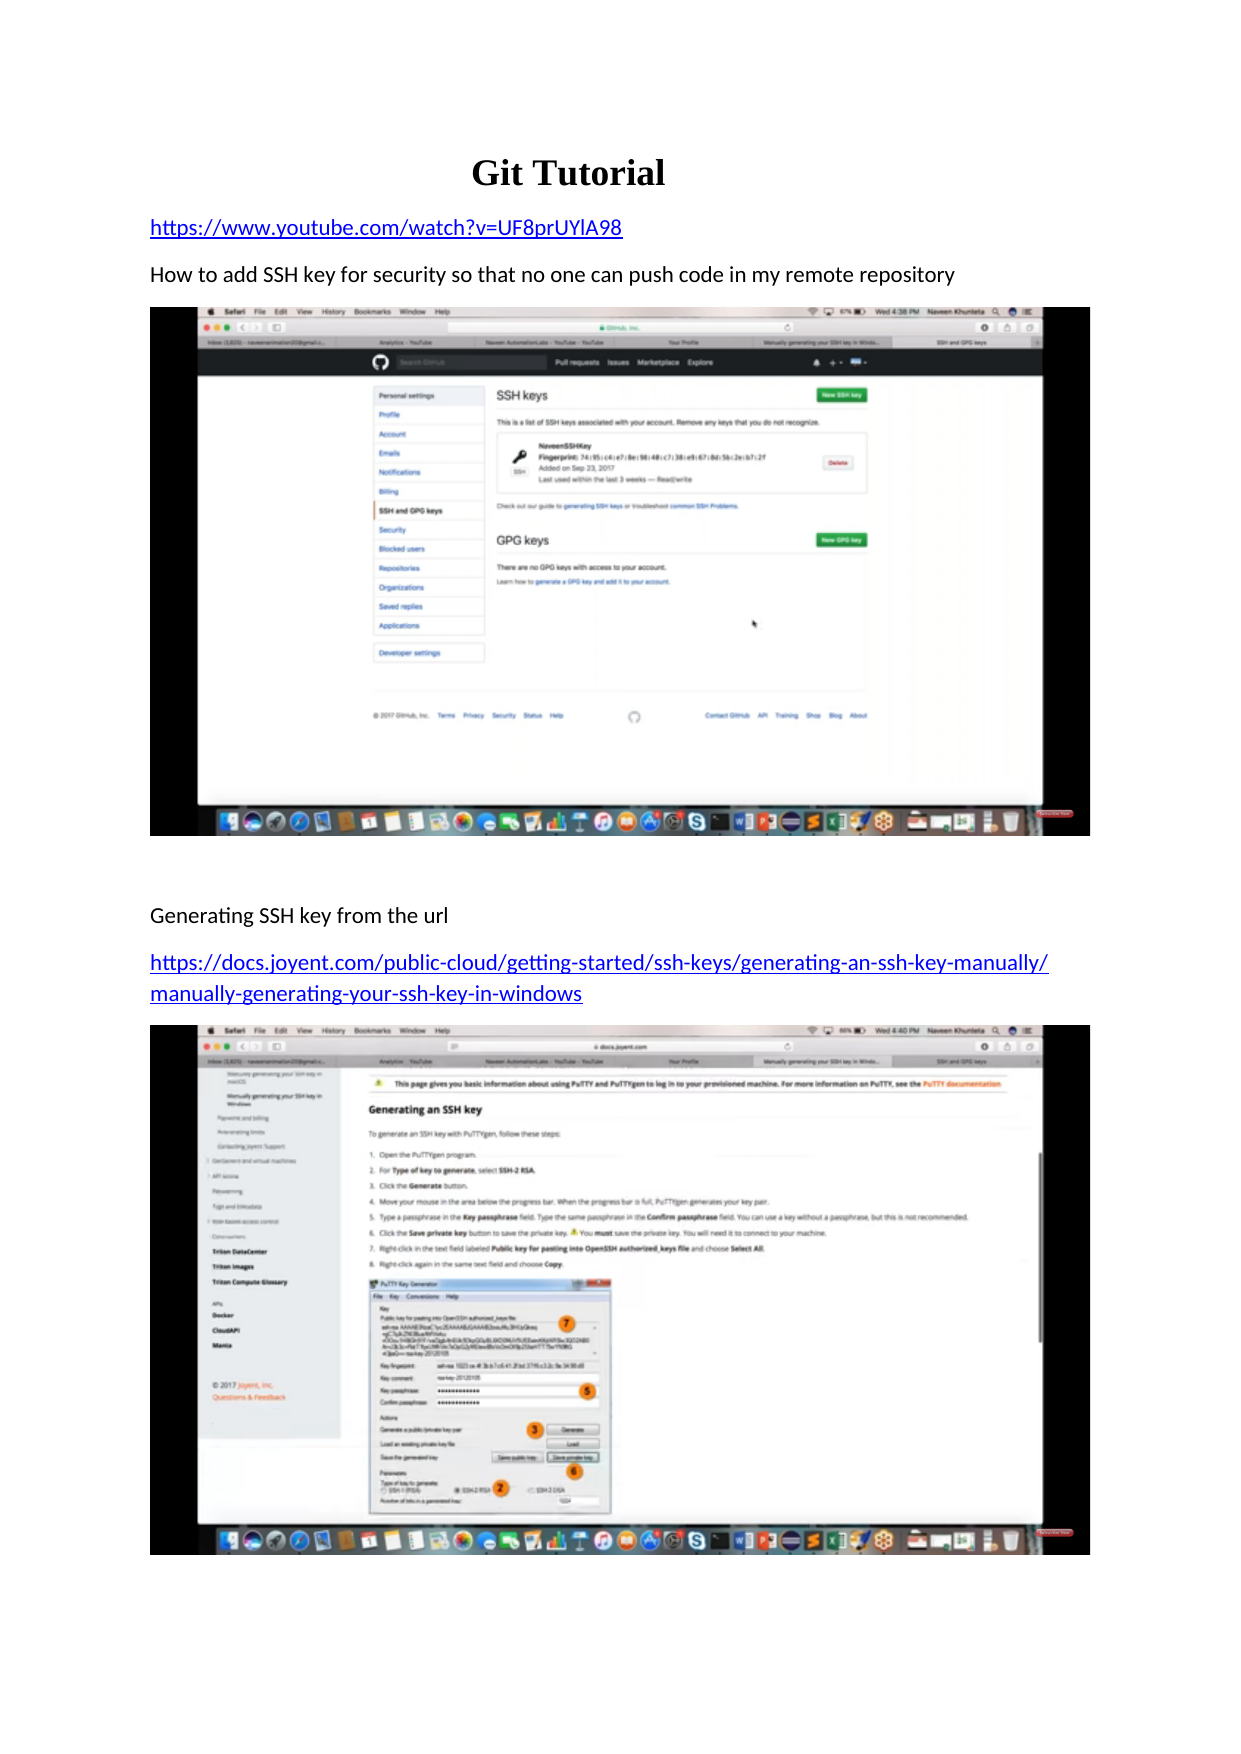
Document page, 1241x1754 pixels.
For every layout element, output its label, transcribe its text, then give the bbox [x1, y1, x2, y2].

text Generating SSH key from the url [150, 902, 1090, 929]
text https://www.youtube.com/watch?v=UF8prUYlA98 [150, 213, 1090, 241]
text Git Tutorial [150, 150, 1090, 193]
picture [150, 307, 1091, 836]
picture [150, 1025, 1091, 1555]
text https://docs.joyent.com/public-cloud/getting-started/ssh-keys/generating-an-ssh-key-manually/manually-generating-your-ssh-key-in-windows [150, 948, 1090, 1007]
text How to add SSH key for security so that no one can push code in my remote repository [150, 260, 1090, 288]
